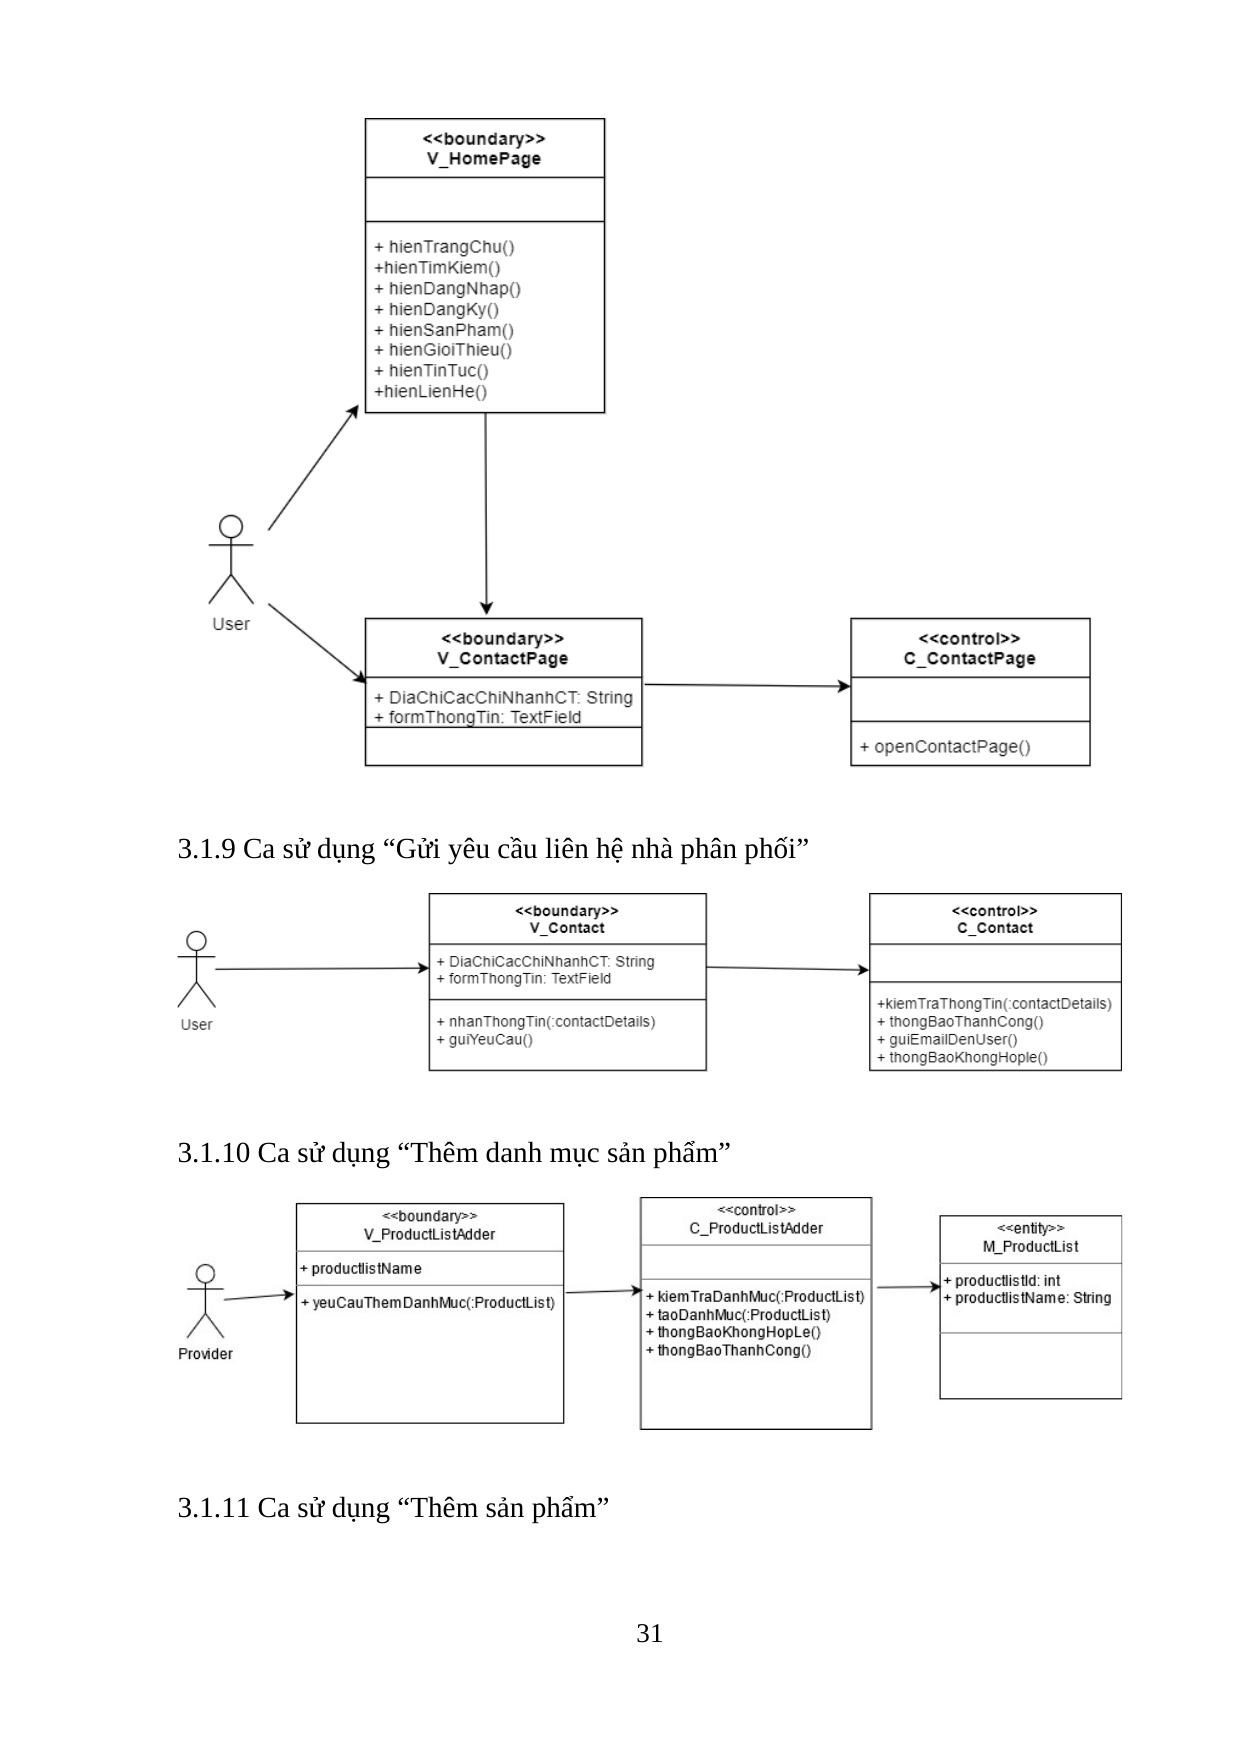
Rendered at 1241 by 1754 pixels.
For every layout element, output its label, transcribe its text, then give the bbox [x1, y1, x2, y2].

picture [208, 118, 1092, 771]
subtitle 3.1.11 Ca sử dụng “Thêm sản phẩm” [177, 1490, 1122, 1523]
subtitle 3.1.9 Ca sử dụng “Gửi yêu cầu liên hệ nhà phân phối” [177, 831, 1122, 864]
picture [177, 1197, 1123, 1430]
subtitle 3.1.10 Ca sử dụng “Thêm danh mục sản phẩm” [177, 1135, 1122, 1168]
picture [177, 893, 1123, 1075]
